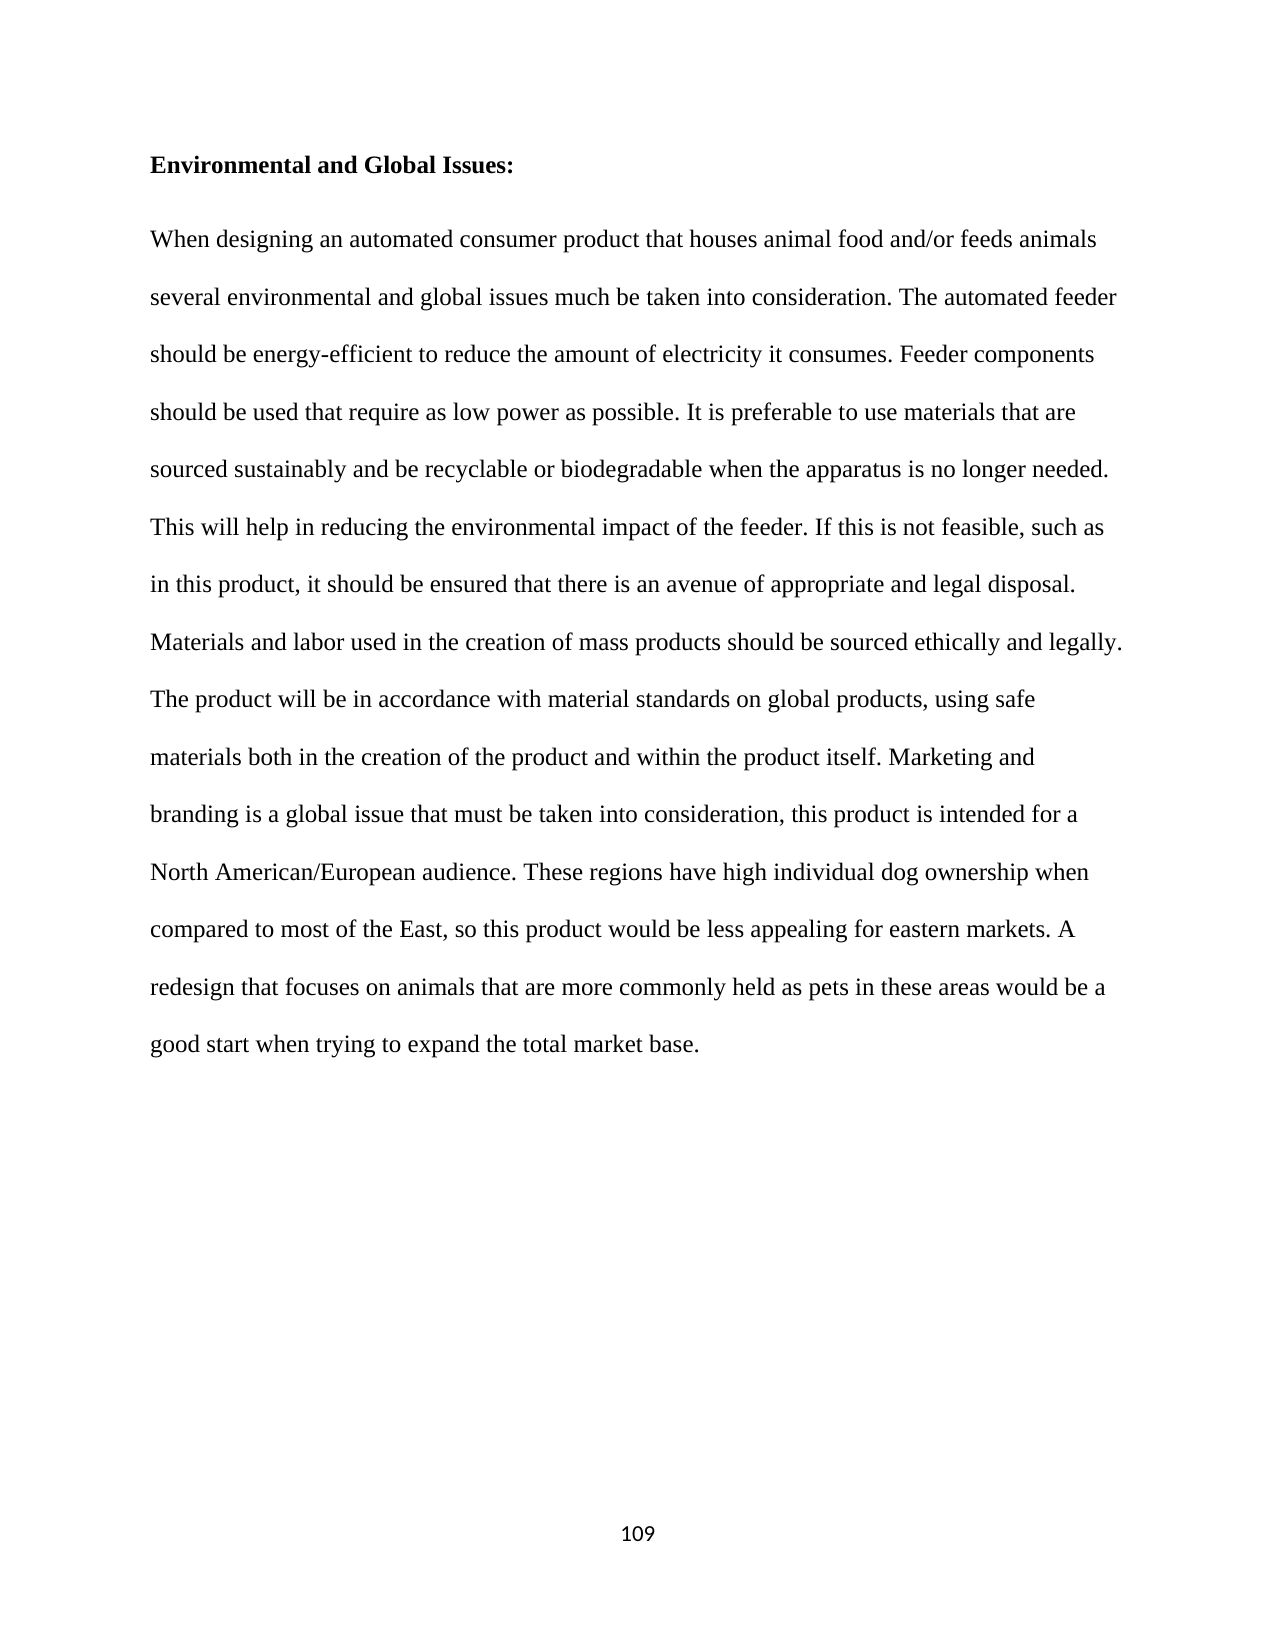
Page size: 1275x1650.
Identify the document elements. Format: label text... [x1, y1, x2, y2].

text Environmental and Global Issues: [150, 150, 1125, 179]
text When designing an automated consumer product that houses animal food and/or feeds animals several environmental and global issues much be taken into consideration. The automated feeder should be energy-efficient to reduce the amount of electricity it consumes. Feeder components should be used that require as low power as possible. It is preferable to use materials that are sourced sustainably and be recyclable or biodegradable when the apparatus is no longer needed. This will help in reducing the environmental impact of the feeder. If this is not feasible, such as in this product, it should be ensured that there is an avenue of appropriate and legal disposal. Materials and labor used in the creation of mass products should be sourced ethically and legally. The product will be in accordance with material standards on global products, using safe materials both in the creation of the product and within the product itself. Marketing and branding is a global issue that must be taken into consideration, this product is intended for a North American/European audience. These regions have high individual dog ownership when compared to most of the East, so this product would be less appealing for eastern markets. A redesign that focuses on animals that are more commonly held as pets in these areas would be a good start when trying to expand the total market base. [150, 224, 1125, 1058]
